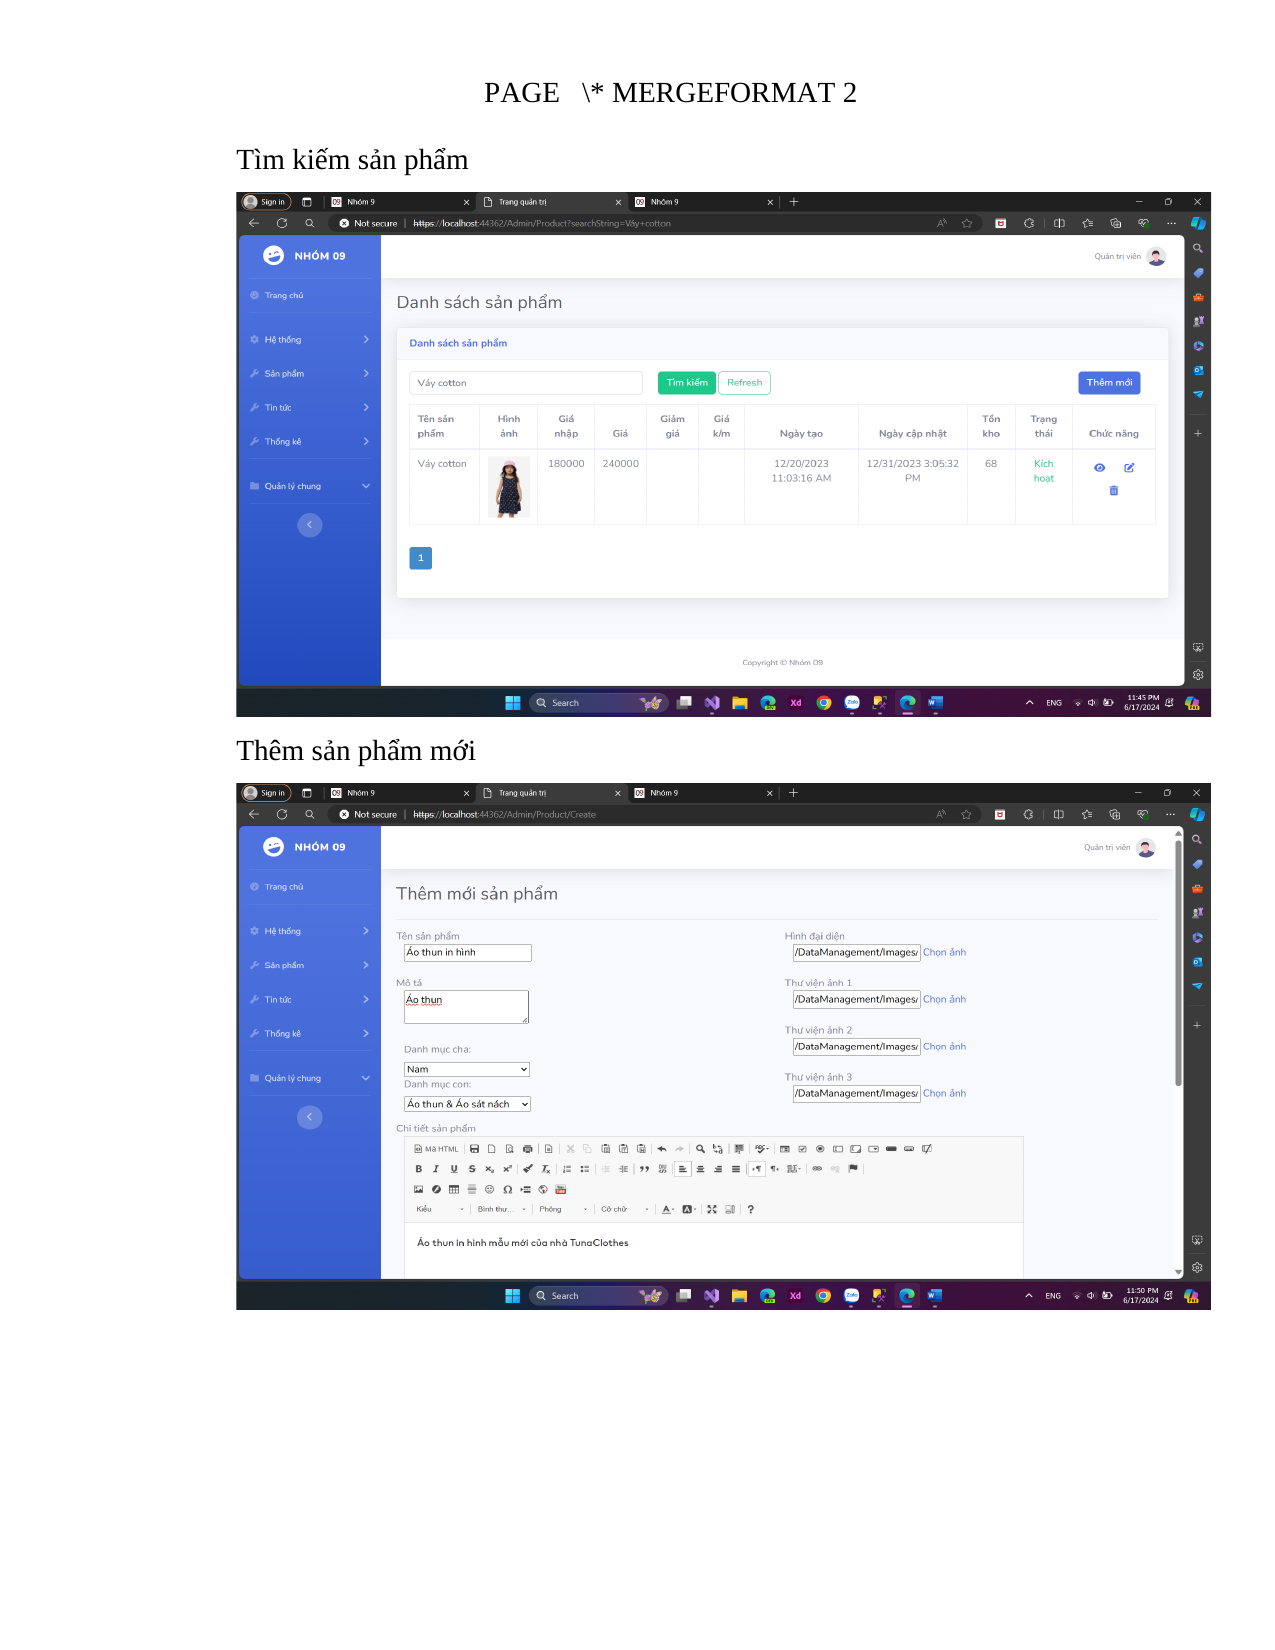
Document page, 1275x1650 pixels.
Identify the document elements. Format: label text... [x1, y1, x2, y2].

picture [236, 783, 1211, 1310]
text Thêm sản phẩm mới [177, 733, 1157, 767]
picture [236, 192, 1212, 717]
text Tìm kiếm sản phẩm [177, 142, 1157, 176]
